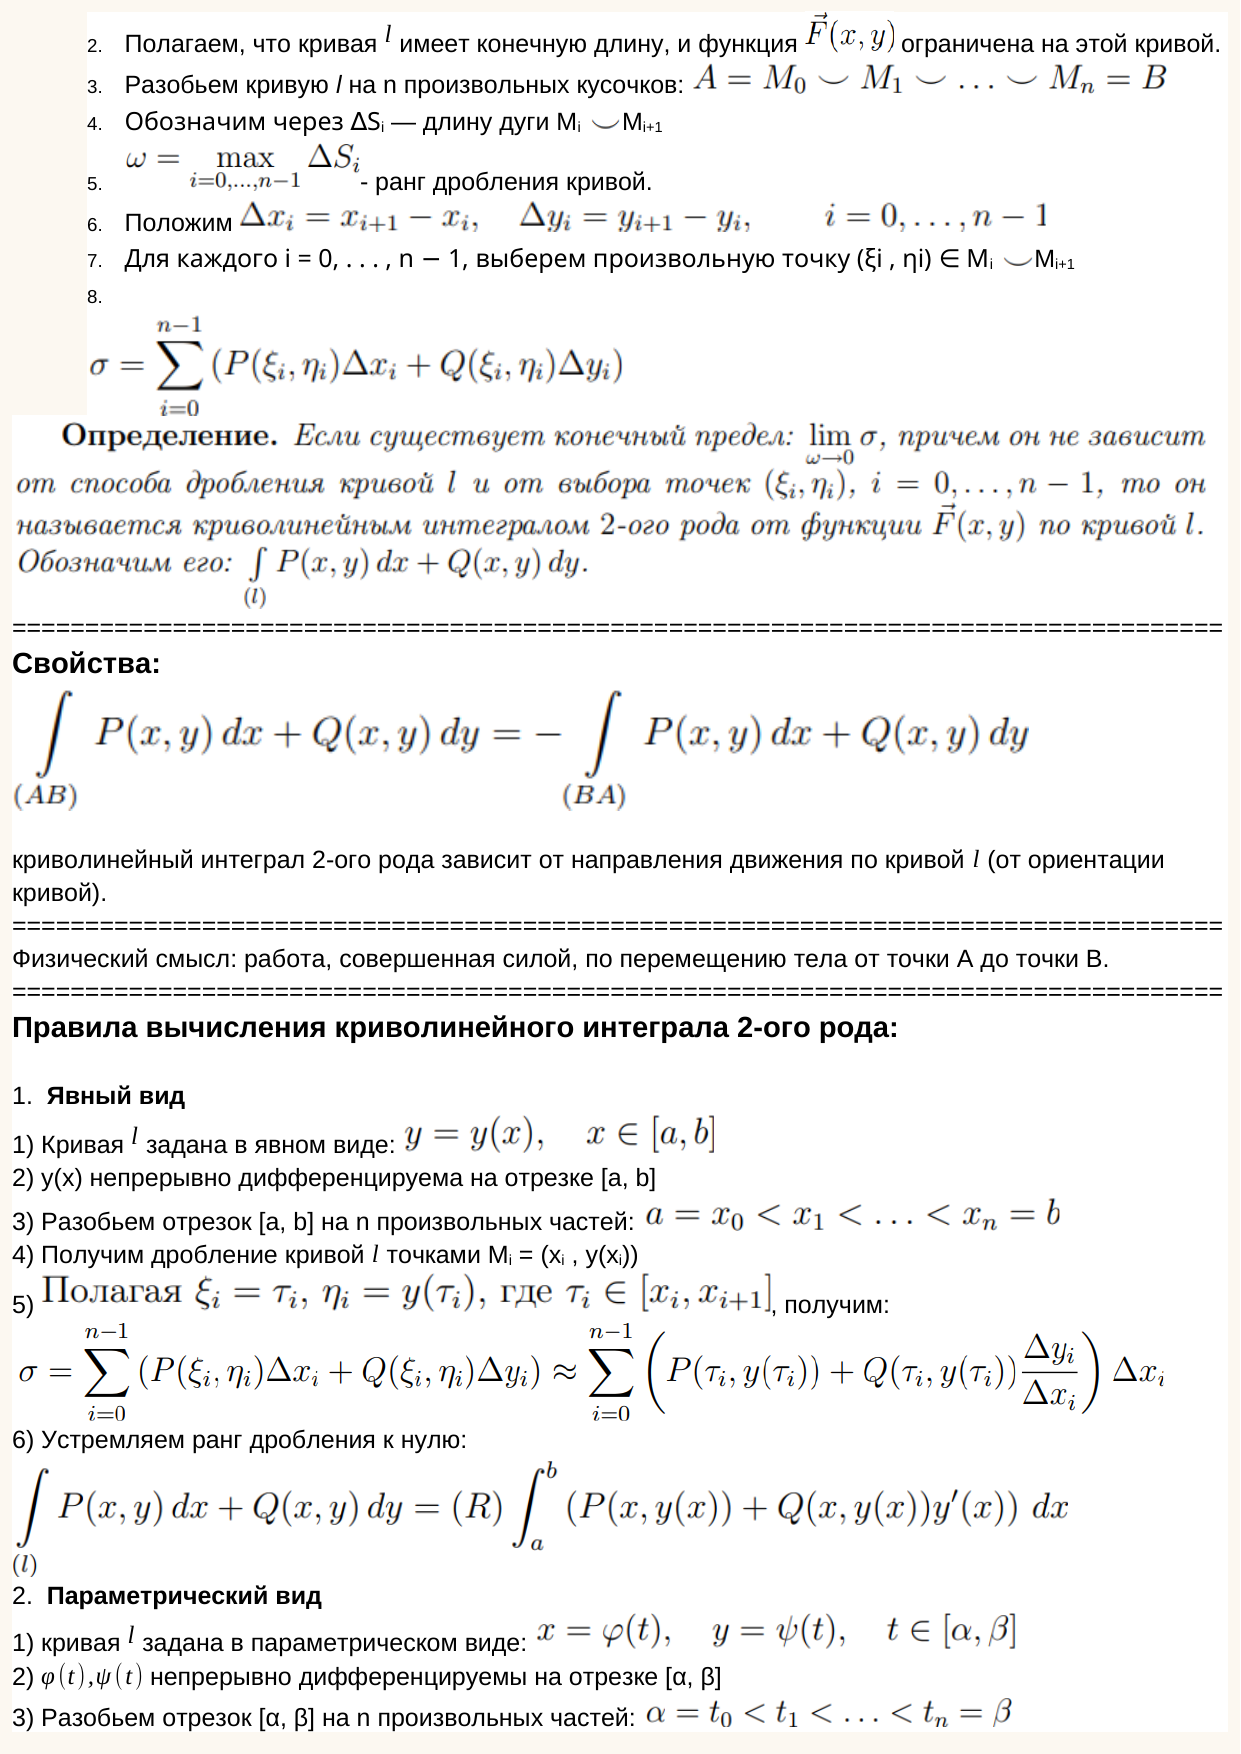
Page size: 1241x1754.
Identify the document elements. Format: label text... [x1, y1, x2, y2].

text криволинейный интеграл 2-ого рода зависит от направления движения по кривой (от ориентации кривой). [12, 845, 1228, 906]
picture [588, 115, 622, 131]
picture [402, 1114, 714, 1154]
text 6) Устремляем ранг дробления к нулю: [12, 1425, 1228, 1454]
picture [18, 1323, 1164, 1421]
picture [11, 684, 1029, 811]
picture [124, 142, 360, 191]
text 4) Получим дробление кривой точками Mi = (xi , y(xi)) [12, 1240, 1228, 1269]
picture [239, 200, 1046, 232]
list Полагаем, что кривая имеет конечную длину, и функция ограничена на этой кривой. [87, 12, 1228, 58]
text 1. Явный вид [12, 1081, 1228, 1110]
list Для каждого i = 0, . . . , n − 1, выберем произвольную точку (ξi , ηi) ∈ Mi Mi+1 [87, 241, 1228, 275]
picture [1000, 253, 1035, 268]
text 2) непрерывно дифференцируемы на отрезке [α, β] [12, 1661, 1228, 1691]
text 1) Кривая задана в явном виде: [12, 1114, 1228, 1159]
text Свойства: [12, 646, 1228, 679]
picture [86, 313, 623, 416]
list - ранг дробления кривой. [87, 143, 1228, 196]
picture [41, 1273, 771, 1314]
picture [691, 61, 1167, 94]
text =================================================================================== [12, 977, 1228, 1006]
picture [534, 1613, 1017, 1652]
text 2. Параметрический вид [12, 1581, 1228, 1610]
list Обозначим через ∆Si — длину дуги Mi Mi+1 [87, 103, 1228, 137]
text Физический смысл: работа, совершенная силой, по перемещению тела от точки A до точки B. [12, 944, 1228, 972]
text 2) y(x) непрерывно дифференцируема на отрезке [a, b] [12, 1163, 1228, 1192]
text Правила вычисления криволинейного интеграла 2-ого рода: [12, 1010, 1228, 1043]
picture [643, 1695, 1013, 1727]
picture [11, 1458, 1068, 1577]
picture [11, 419, 1207, 609]
text =================================================================================== [12, 613, 1228, 641]
picture [804, 11, 894, 53]
text =================================================================================== [12, 911, 1228, 939]
picture [642, 1196, 1060, 1231]
